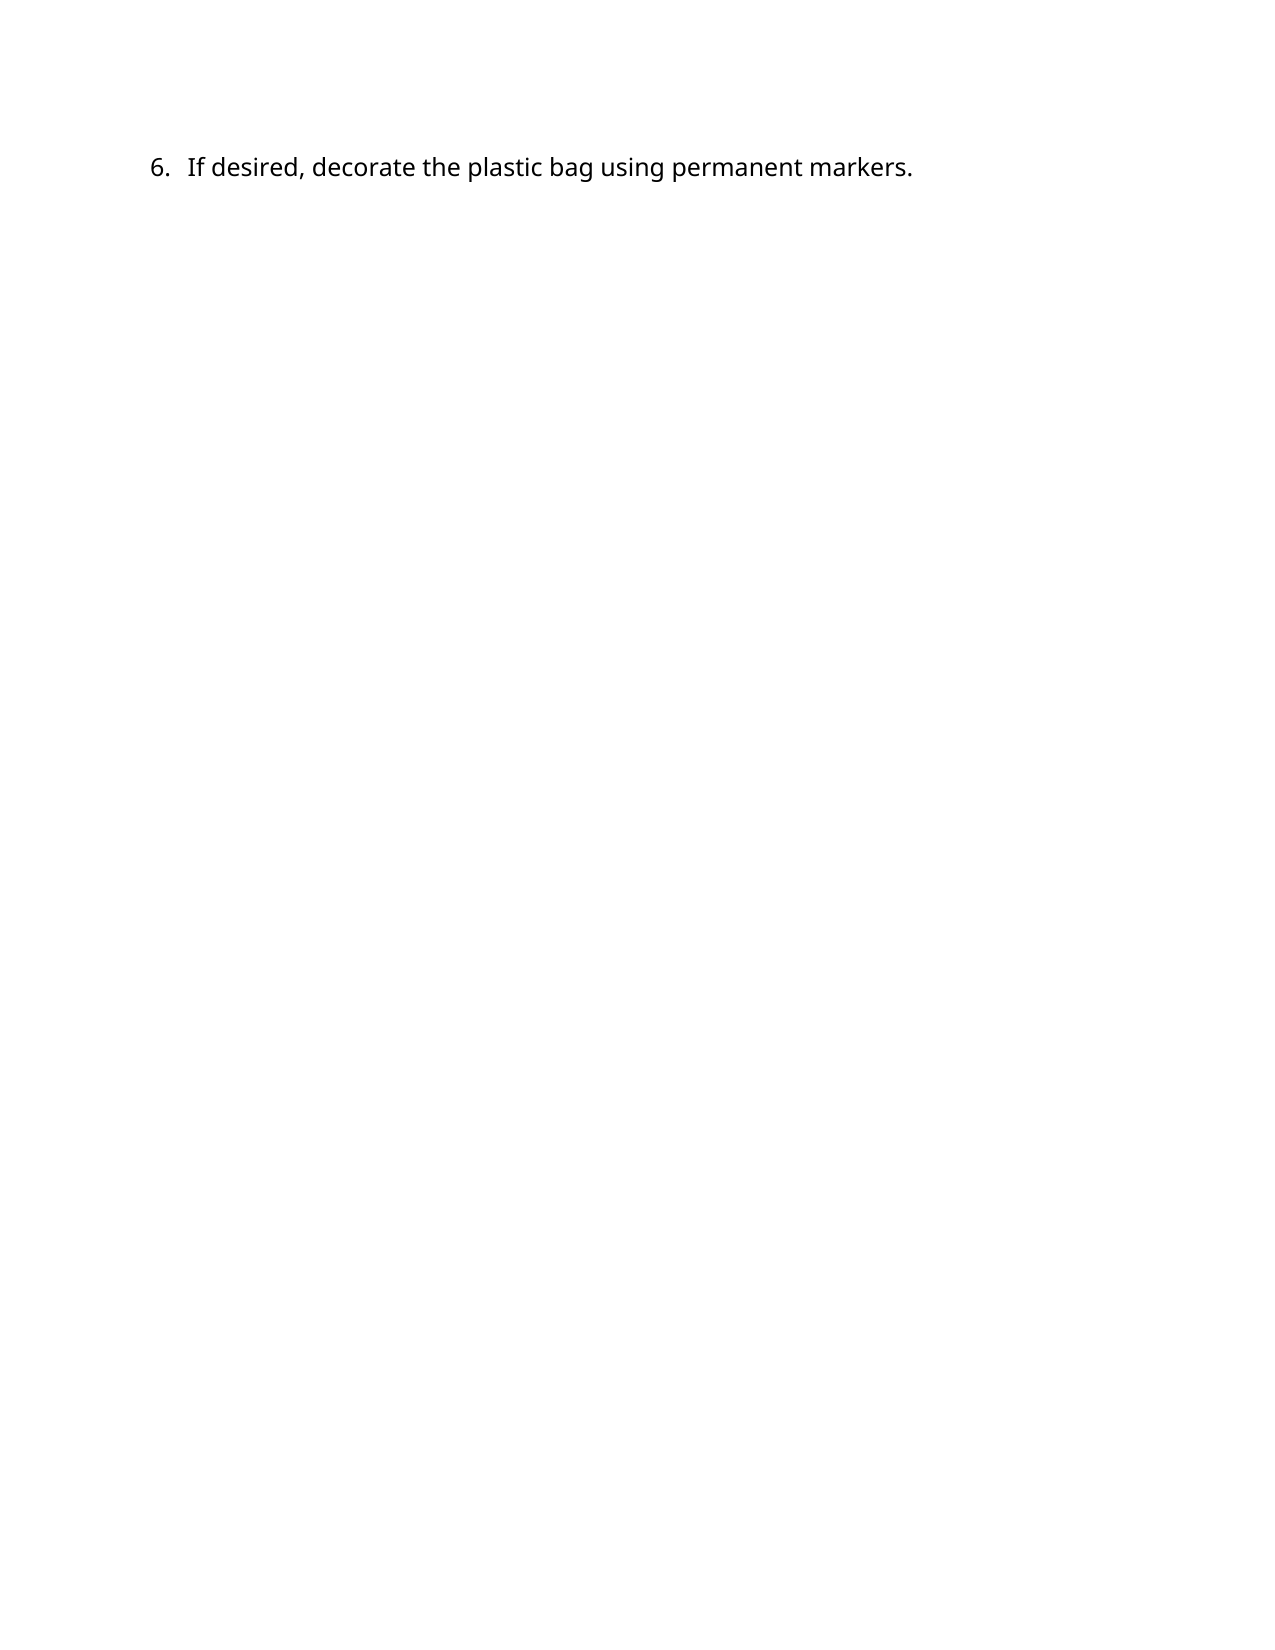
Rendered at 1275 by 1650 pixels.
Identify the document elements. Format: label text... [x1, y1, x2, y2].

list If desired, decorate the plastic bag using permanent markers. [150, 150, 1125, 184]
